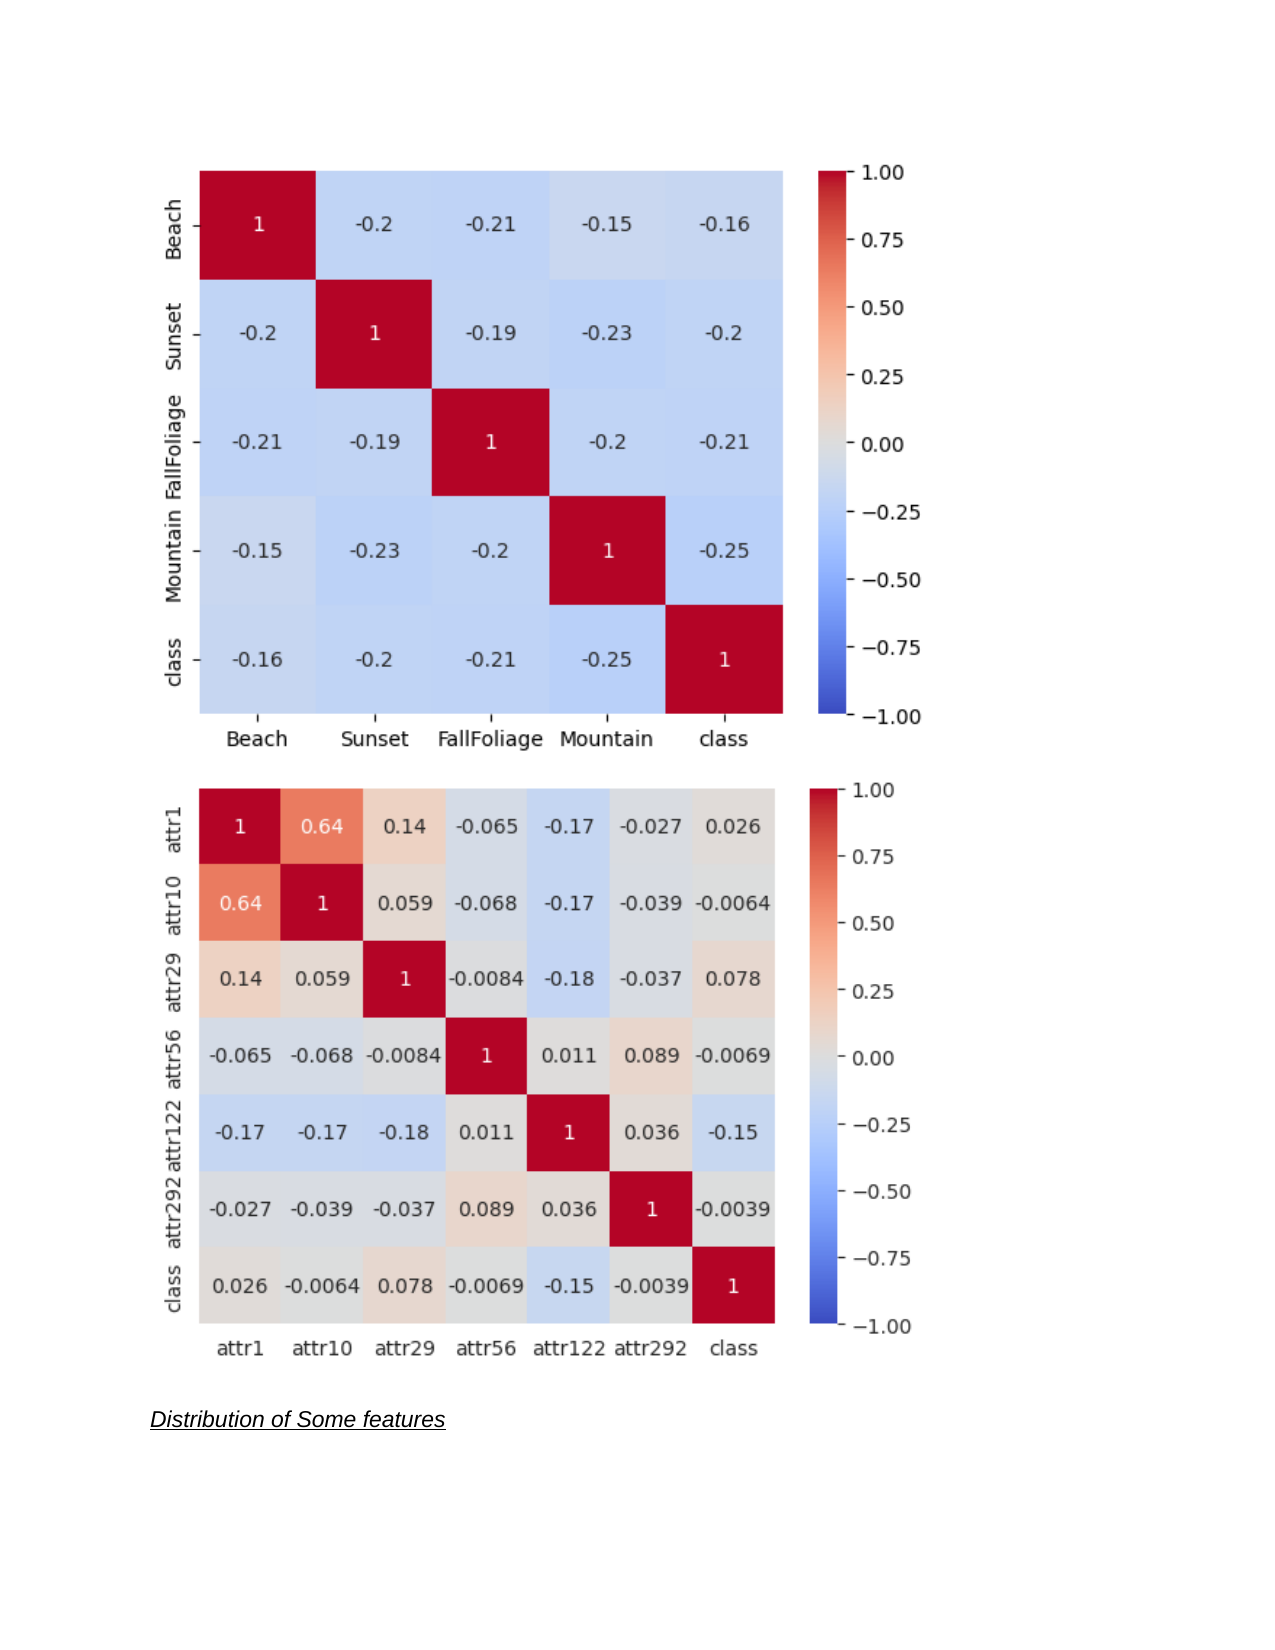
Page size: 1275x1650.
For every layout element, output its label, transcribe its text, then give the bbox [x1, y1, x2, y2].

picture [150, 150, 936, 764]
text Distribution of Some features [150, 1406, 1125, 1433]
picture [150, 767, 926, 1373]
